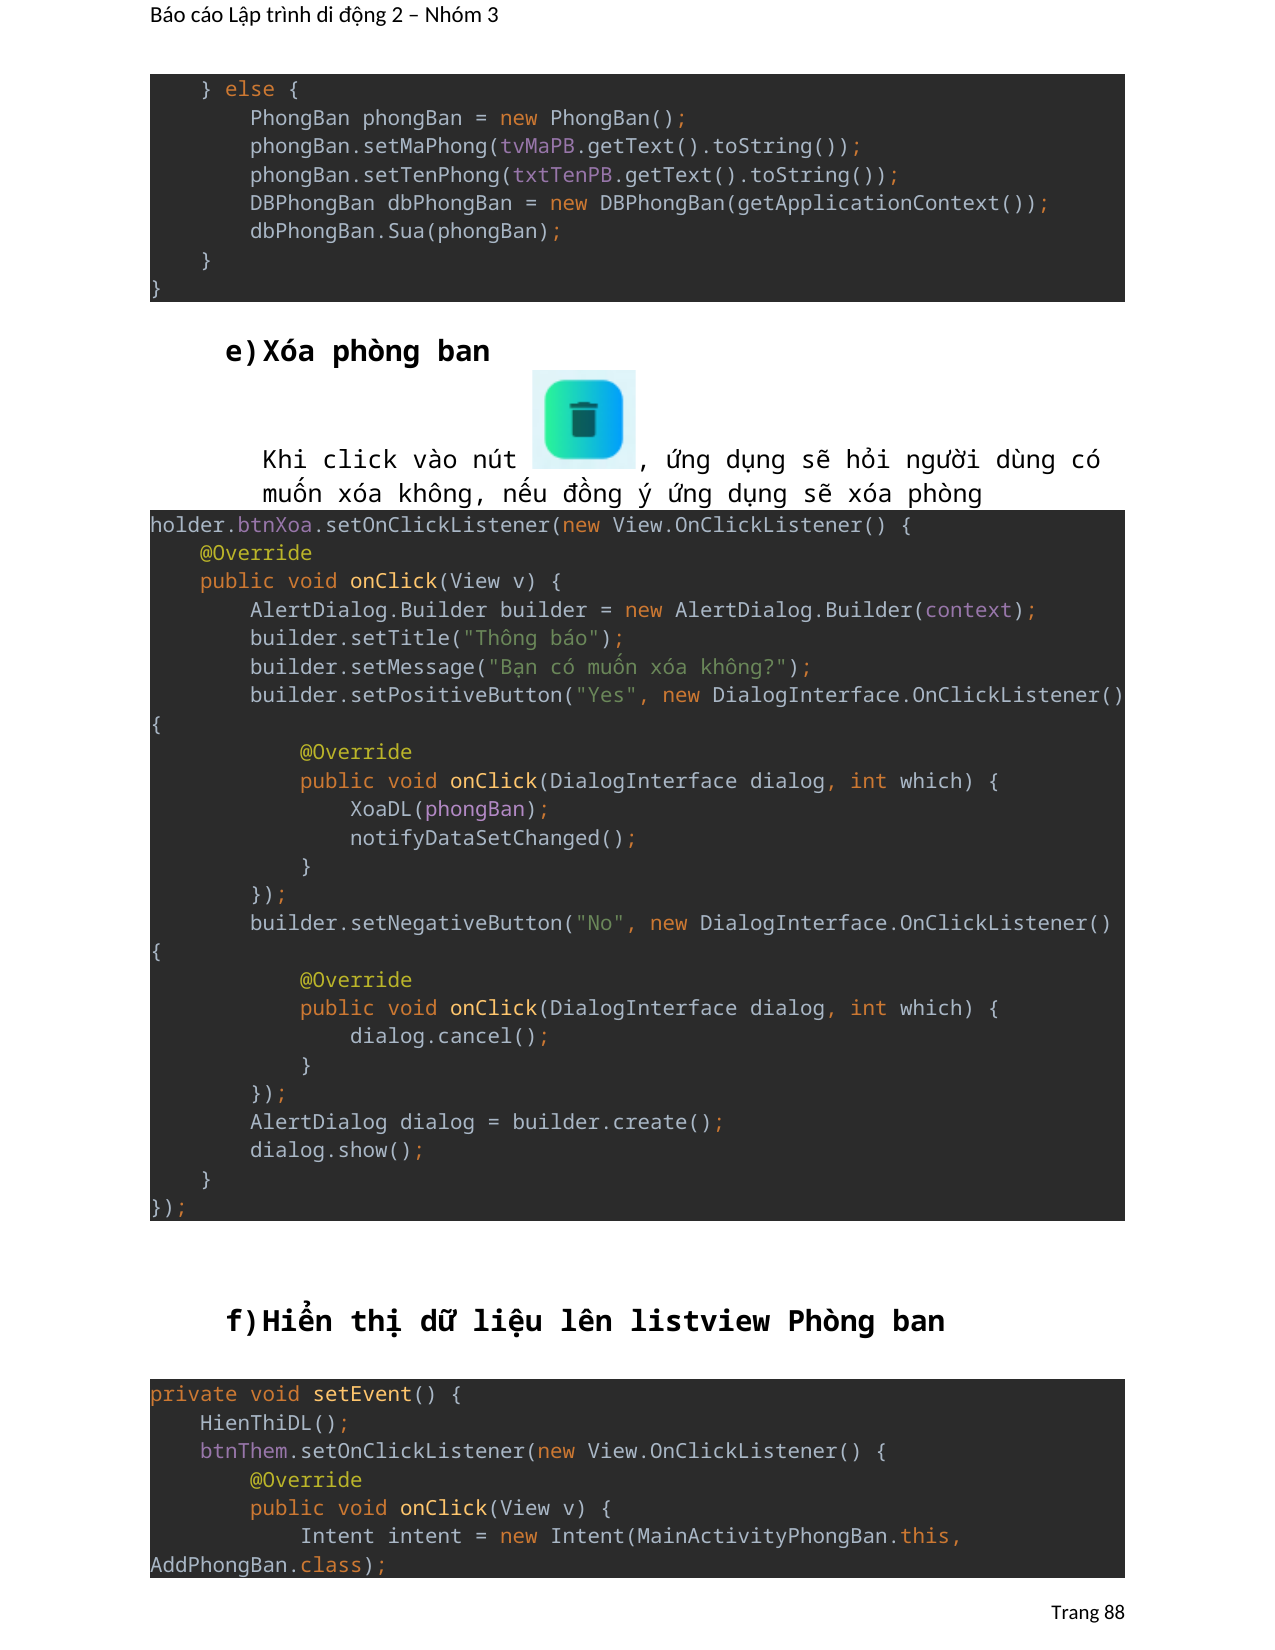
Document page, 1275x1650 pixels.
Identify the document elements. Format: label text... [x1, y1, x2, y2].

text Khi click vào nút , ứng dụng sẽ hỏi người dùng có muốn xóa không, nếu đồng ý ứng dụng sẽ xóa phòng [262, 370, 1125, 510]
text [150, 1379, 1125, 1578]
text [150, 74, 1125, 302]
picture [532, 370, 636, 469]
list Xóa phòng ban [225, 330, 1125, 370]
list Hiển thị dữ liệu lên listview Phòng ban [225, 1300, 1125, 1340]
text holder.btnXoa.setOnClickListener(new View.OnClickListener() { @Override public void onClick(View v) { AlertDialog.Builder builder = new AlertDialog.Builder(context); builder.setTitle("Thông báo"); builder.setMessage("Bạn có muốn xóa không?"); builder.setPositiveButton("Yes", new DialogInterface.OnClickListener() { @Override public void onClick(DialogInterface dialog, int which) { XoaDL(phongBan); notifyDataSetChanged(); } }); builder.setNegativeButton("No", new DialogInterface.OnClickListener() { @Override public void onClick(DialogInterface dialog, int which) { dialog.cancel(); } }); AlertDialog dialog = builder.create(); dialog.show(); } }); [150, 510, 1125, 1221]
